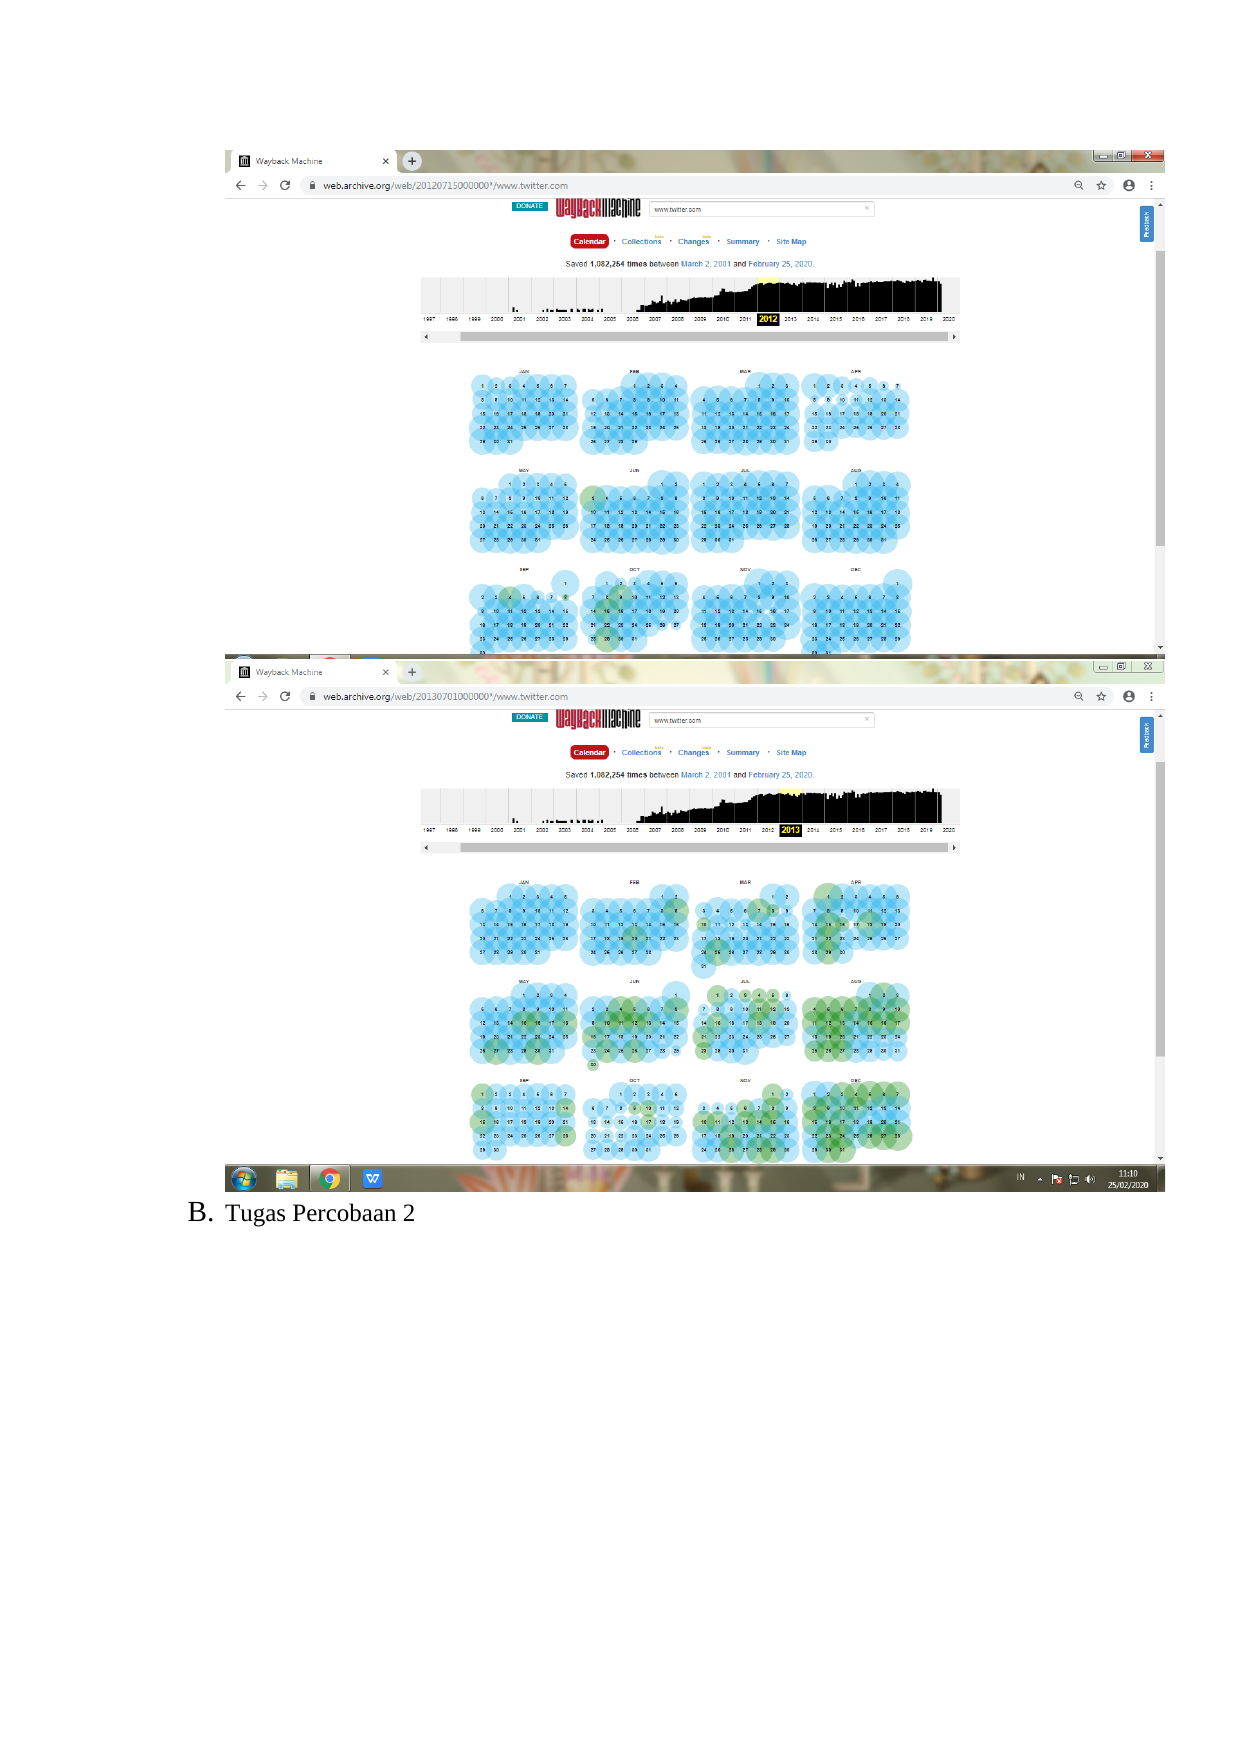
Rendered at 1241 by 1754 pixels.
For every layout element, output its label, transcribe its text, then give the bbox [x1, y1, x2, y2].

picture [225, 661, 1166, 1192]
list Tugas Percobaan 2 [187, 1194, 1090, 1228]
picture [225, 150, 1166, 659]
